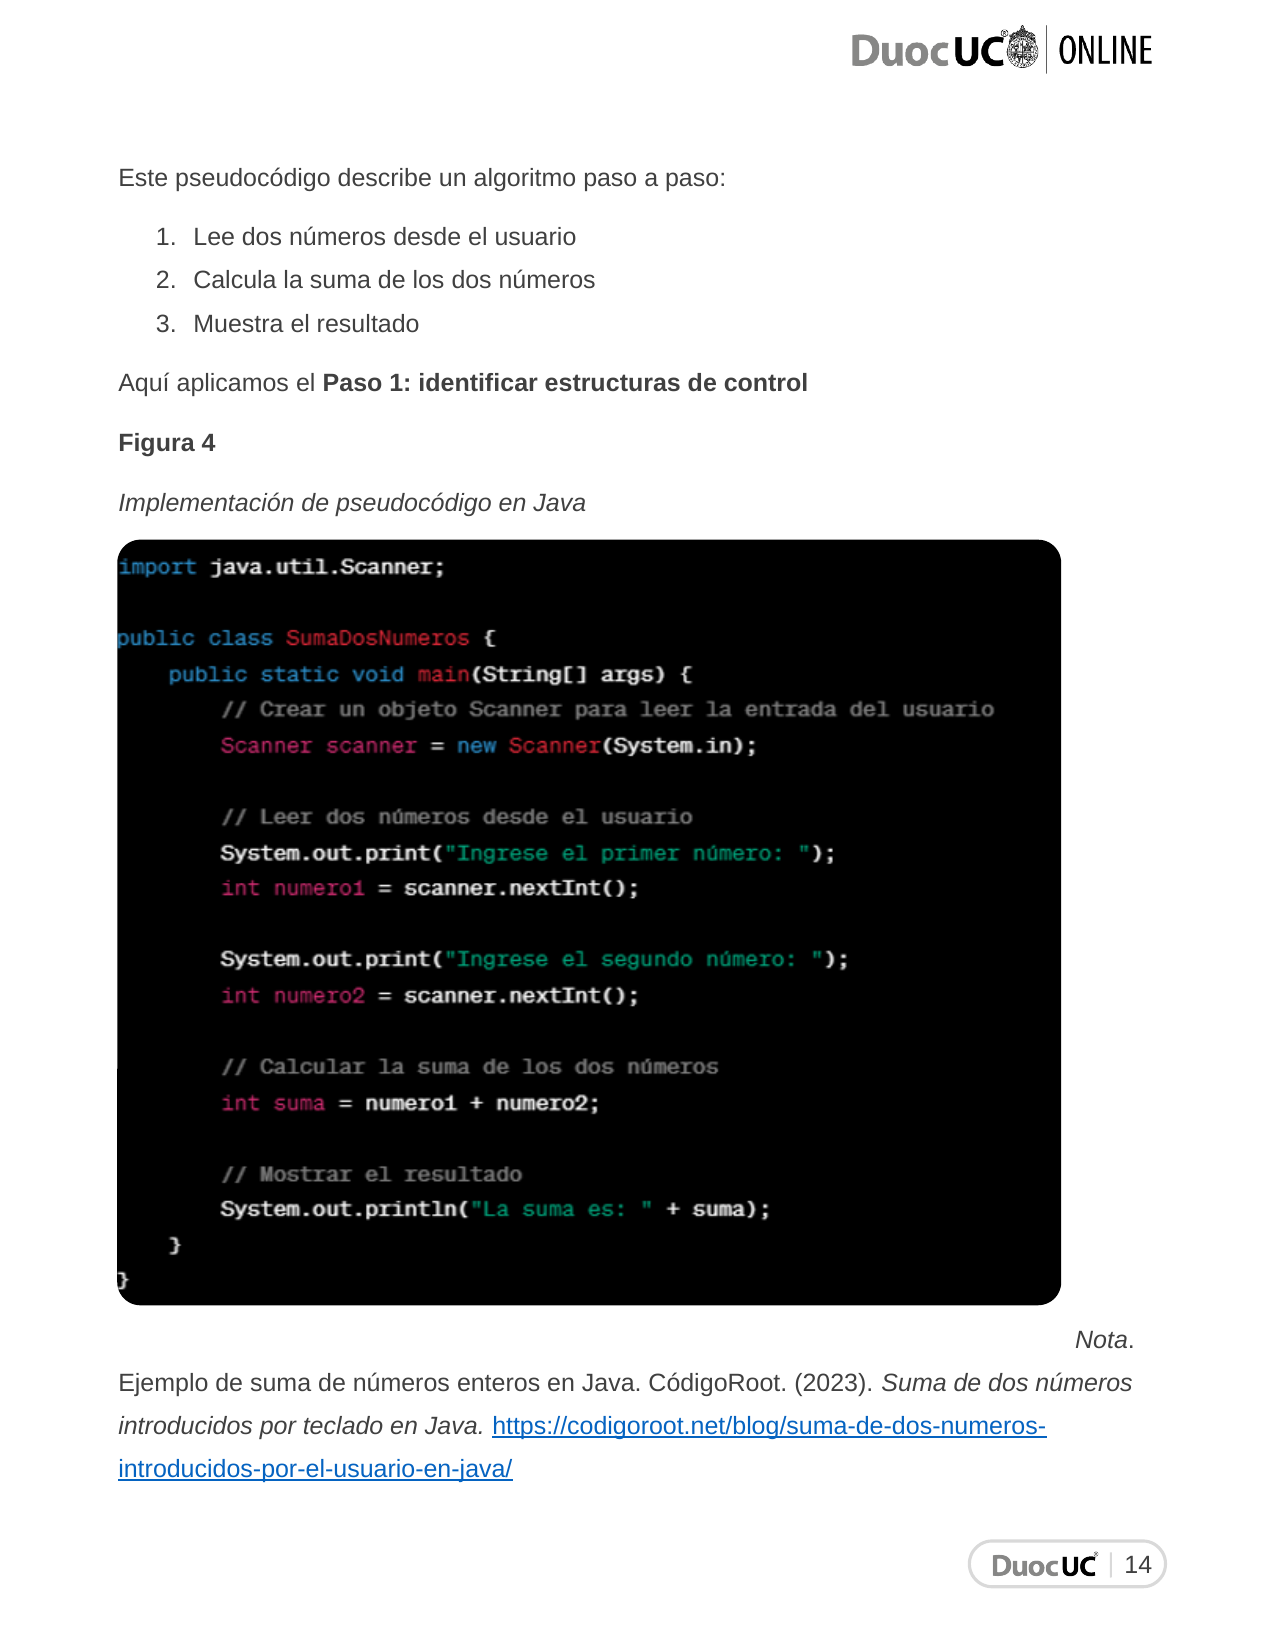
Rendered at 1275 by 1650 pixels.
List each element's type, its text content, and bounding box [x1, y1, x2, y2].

text Nota. Ejemplo de suma de números enteros en Java. CódigoRoot. (2023). Suma de dos números introducidos por teclado en Java. https://codigoroot.net/blog/suma-de-dos-numeros-introducidos-por-el-usuario-en-java/ [118, 1325, 1152, 1483]
text Implementación de pseudocódigo en Java [118, 488, 1152, 517]
picture [979, 1586, 1112, 1590]
picture [979, 1543, 1112, 1585]
list Calcula la suma de los dos números [156, 265, 1152, 294]
text Este pseudocódigo describe un algoritmo paso a paso: [118, 162, 1152, 191]
text Figura 4 [118, 428, 1152, 457]
picture [832, 0, 1172, 92]
text Aquí aplicamos el Paso 1: identificar estructuras de control [118, 368, 1152, 397]
picture [117, 539, 1062, 1306]
list Lee dos números desde el usuario [156, 222, 1152, 251]
list Muestra el resultado [156, 308, 1152, 337]
